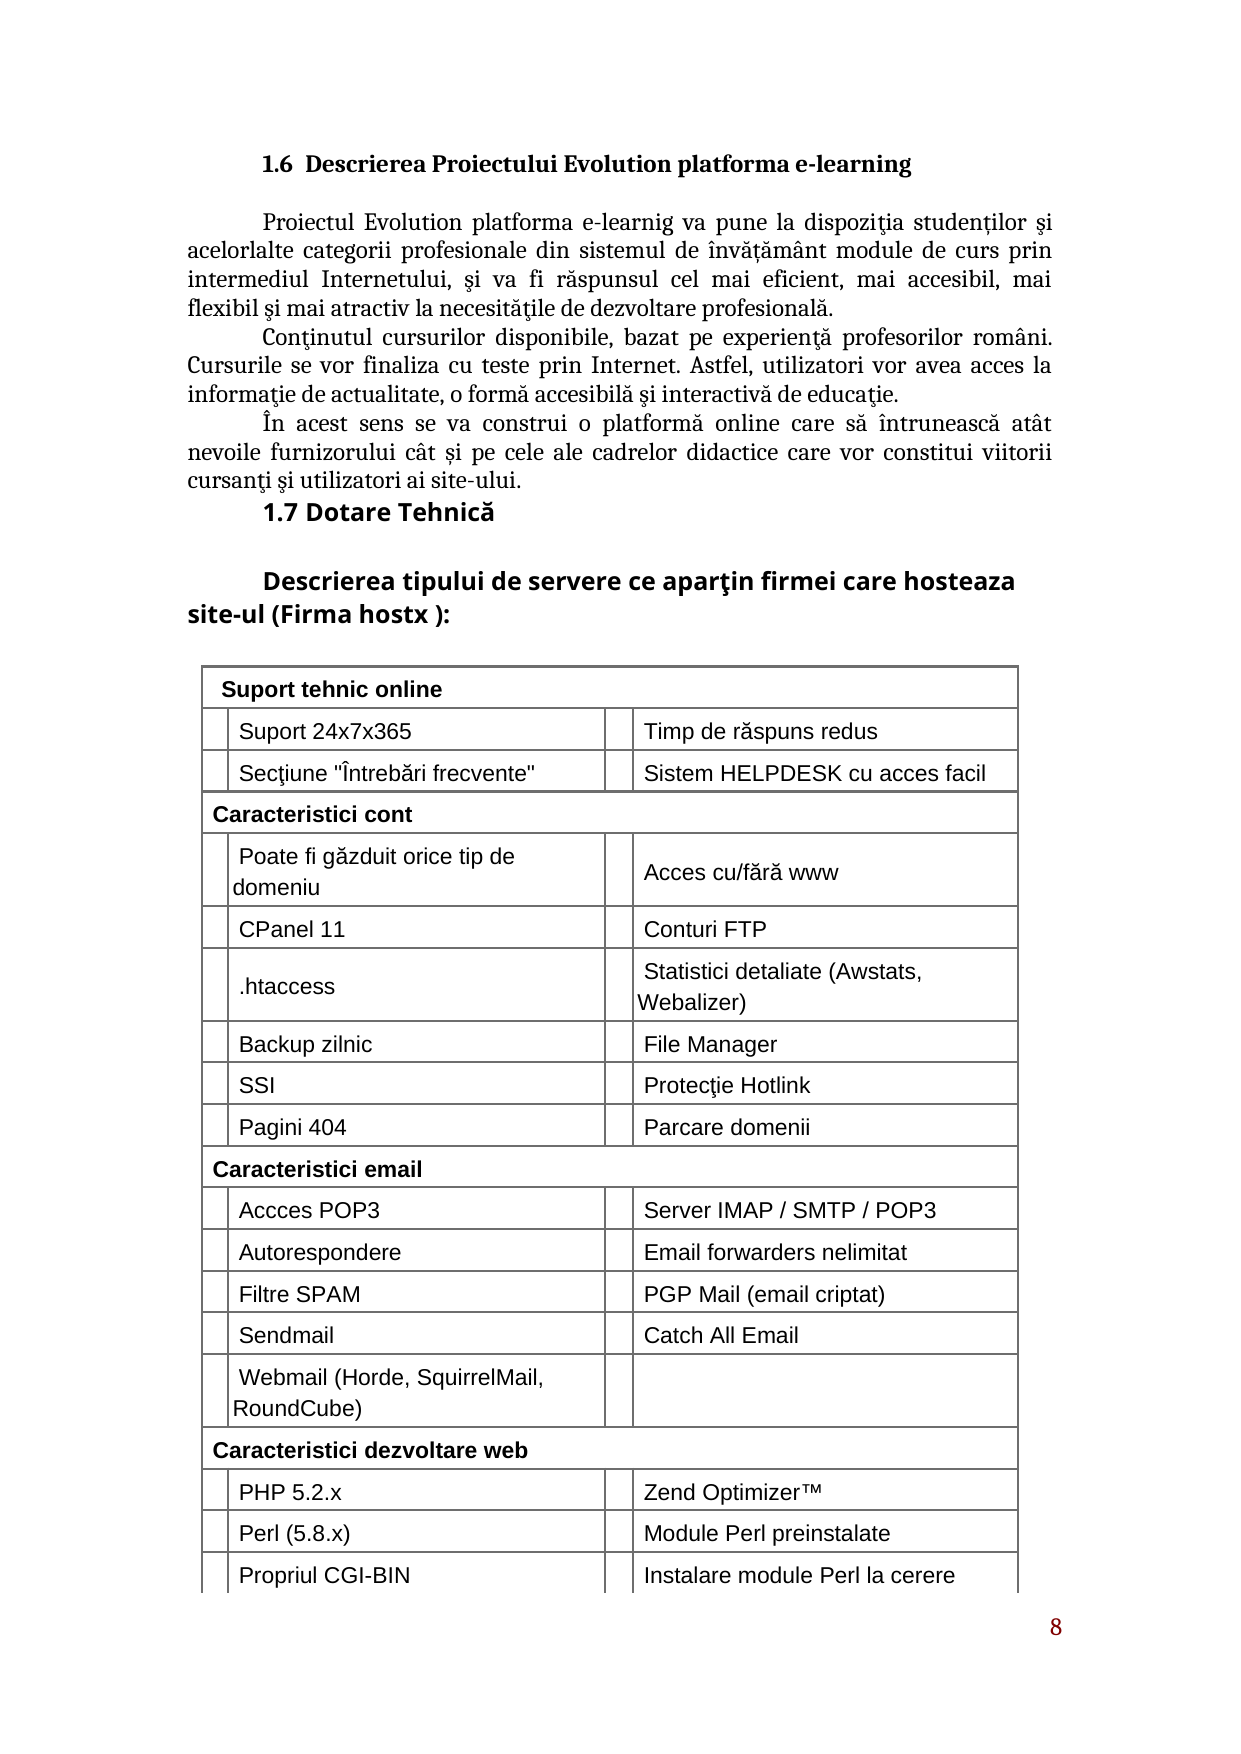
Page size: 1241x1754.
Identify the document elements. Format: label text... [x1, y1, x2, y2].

table_cell PHP 5.2.x [229, 1470, 604, 1509]
table_cell [606, 949, 632, 1019]
table_cell [606, 1022, 632, 1061]
table_cell [203, 907, 227, 947]
table_cell Zend Optimizer™ [634, 1470, 1017, 1509]
table_cell Autorespondere [229, 1230, 604, 1269]
table_cell [203, 1272, 227, 1311]
table_cell [606, 1230, 632, 1269]
table_cell [606, 1511, 632, 1551]
table_cell CPanel 11 [229, 907, 604, 947]
table_cell .htaccess [229, 949, 604, 1019]
table_cell [606, 1355, 632, 1426]
table_cell [203, 1511, 227, 1551]
table_cell [203, 1063, 227, 1103]
table_cell Secţiune "Întrebări frecvente" [229, 751, 604, 790]
table_cell [606, 751, 632, 790]
table_cell [203, 1105, 227, 1144]
table_cell Email forwarders nelimitat [634, 1230, 1017, 1269]
table_cell Caracteristici cont [203, 793, 1017, 832]
table_cell [203, 1313, 227, 1353]
table_cell [203, 1188, 227, 1228]
table_cell [203, 1230, 227, 1269]
table_cell Sistem HELPDESK cu acces facil [634, 751, 1017, 790]
table_cell [606, 1313, 632, 1353]
table_cell Poate fi găzduit orice tip de domeniu [229, 834, 604, 905]
table_cell [606, 1272, 632, 1311]
table_cell Sendmail [229, 1313, 604, 1353]
table_cell Backup zilnic [229, 1022, 604, 1061]
table_cell [203, 1355, 227, 1426]
table_cell Instalare module Perl la cerere [634, 1553, 1017, 1592]
table_cell Parcare domenii [634, 1105, 1017, 1144]
table_cell Caracteristici dezvoltare web [203, 1428, 1017, 1467]
table_cell [606, 1470, 632, 1509]
table_cell Timp de răspuns redus [634, 709, 1017, 749]
table_cell Acces cu/fără www [634, 834, 1017, 905]
table_cell [606, 1105, 632, 1144]
table_cell SSI [229, 1063, 604, 1103]
table_cell [606, 1188, 632, 1228]
table_cell [203, 1553, 227, 1592]
table_cell Filtre SPAM [229, 1272, 604, 1311]
table_cell [606, 1553, 632, 1592]
text În acest sens se va construi o platformă online care să întrunească atât nevoile furnizorului cât și pe cele ale cadrelor didactice care vor constitui viitorii cursanţi şi utilizatori ai site-ului. [187, 409, 1053, 495]
table_cell [606, 709, 632, 749]
table_cell [203, 709, 227, 749]
table_cell Propriul CGI-BIN [229, 1553, 604, 1592]
table_cell Statistici detaliate (Awstats, Webalizer) [634, 949, 1017, 1019]
table_cell [203, 1470, 227, 1509]
table_header Suport tehnic online [203, 668, 1017, 707]
table_cell Conturi FTP [634, 907, 1017, 947]
table_cell Webmail (Horde, SquirrelMail, RoundCube) [229, 1355, 604, 1426]
table_cell Pagini 404 [229, 1105, 604, 1144]
table_cell [606, 1063, 632, 1103]
text Descrierea tipului de servere ce aparţin firmei care hosteaza site-ul (Firma hostx ): [187, 563, 1053, 631]
table_cell File Manager [634, 1022, 1017, 1061]
table_cell Accces POP3 [229, 1188, 604, 1228]
table_cell PGP Mail (email criptat) [634, 1272, 1017, 1311]
text Conţinutul cursurilor disponibile, bazat pe experienţă profesorilor români. Cursurile se vor finaliza cu teste prin Internet. Astfel, utilizatori vor avea acces la informaţie de actualitate, o formă accesibilă şi interactivă de educaţie. [187, 322, 1053, 409]
table_cell Catch All Email [634, 1313, 1017, 1353]
table_cell Server IMAP / SMTP / POP3 [634, 1188, 1017, 1228]
table_cell Suport 24x7x365 [229, 709, 604, 749]
list Dotare Tehnică [262, 495, 1053, 529]
table_cell [203, 1022, 227, 1061]
list Descrierea Proiectului Evolution platforma e-learning [262, 150, 1053, 179]
table_cell [203, 751, 227, 790]
table_cell [203, 834, 227, 905]
table_cell [634, 1355, 1017, 1426]
table_cell [606, 834, 632, 905]
table_cell [606, 907, 632, 947]
text Proiectul Evolution platforma e-learnig va pune la dispoziţia studenților şi acelorlalte categorii profesionale din sistemul de învățământ module de curs prin intermediul Internetului, şi va fi răspunsul cel mai eficient, mai accesibil, mai flexibil şi mai atractiv la necesităţile de dezvoltare profesională. [187, 207, 1053, 322]
table_cell Protecţie Hotlink [634, 1063, 1017, 1103]
table_cell [203, 949, 227, 1019]
table_cell Perl (5.8.x) [229, 1511, 604, 1551]
table_cell Caracteristici email [203, 1147, 1017, 1186]
table_cell Module Perl preinstalate [634, 1511, 1017, 1551]
